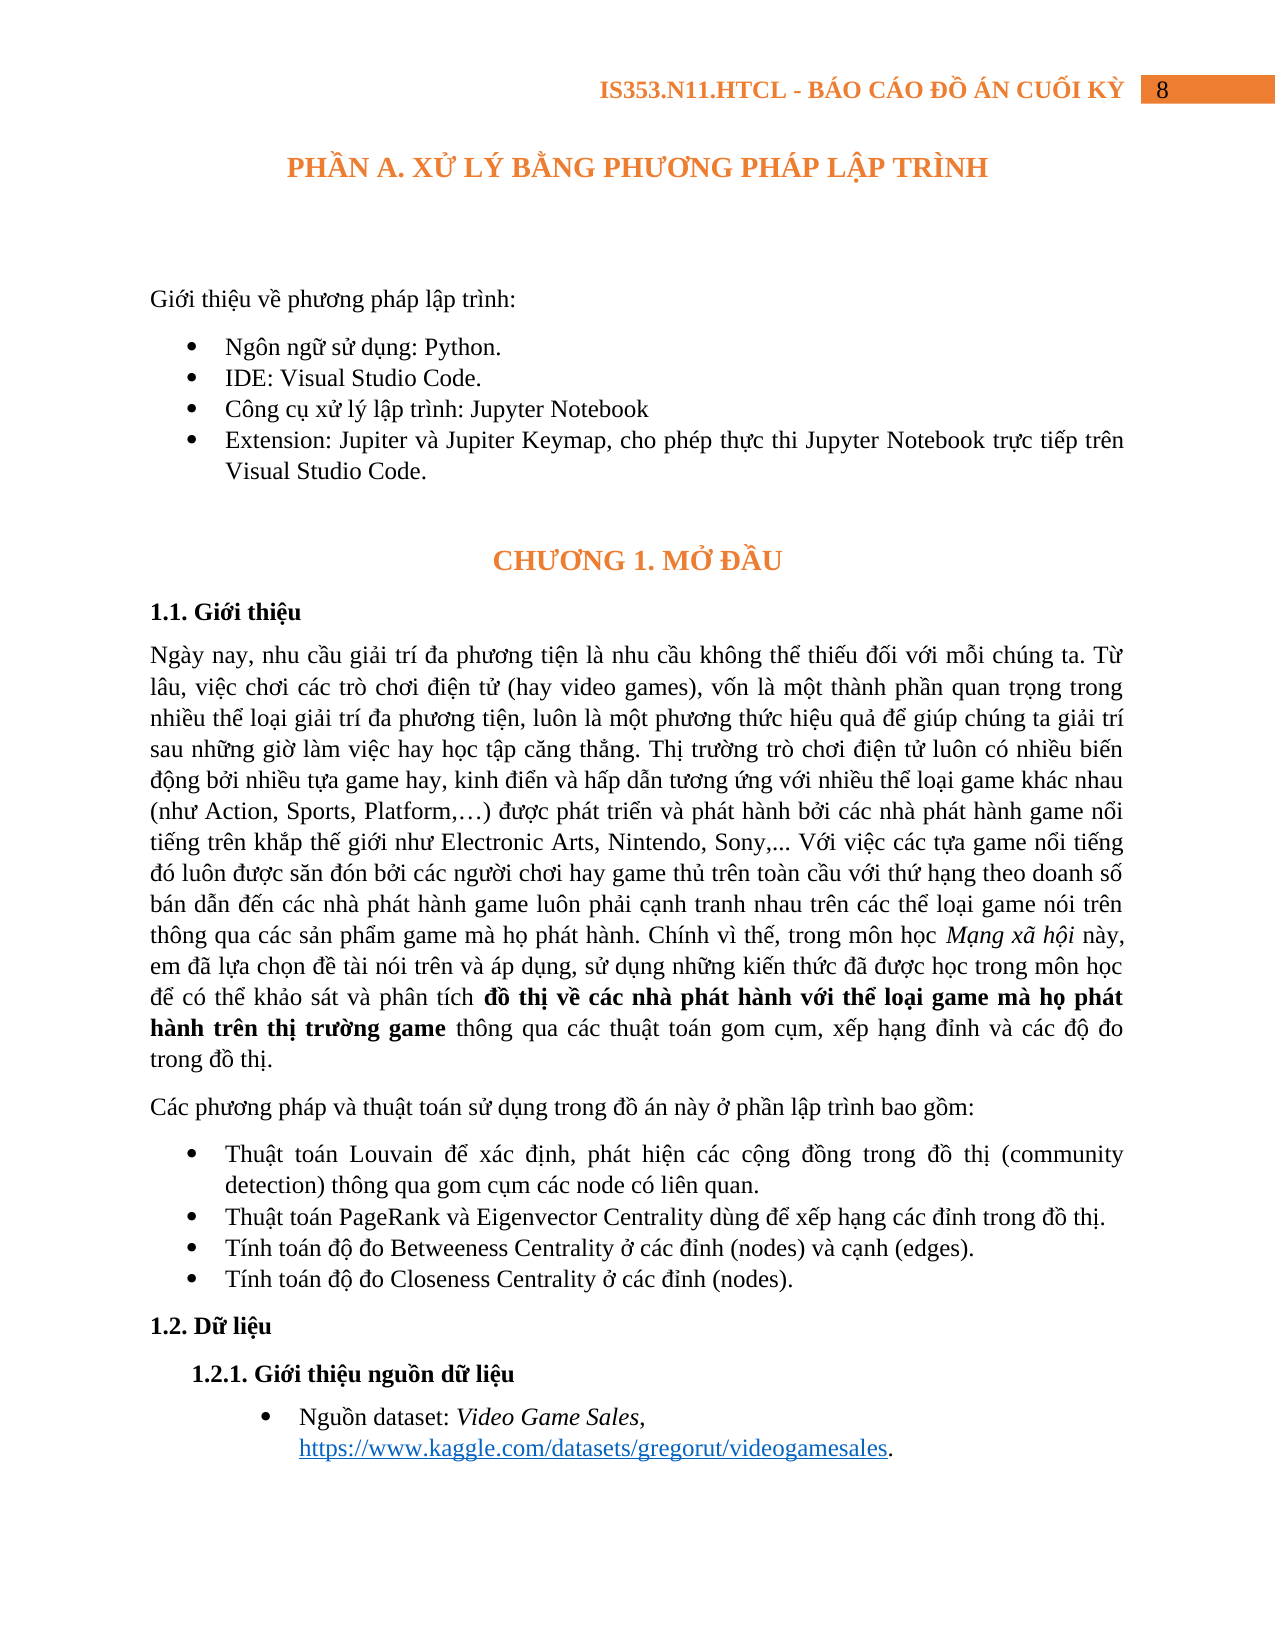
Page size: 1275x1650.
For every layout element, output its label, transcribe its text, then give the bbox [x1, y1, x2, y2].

list IDE: Visual Studio Code. [187, 363, 1125, 391]
list Extension: Jupiter và Jupiter Keymap, cho phép thực thi Jupyter Notebook trực tiếp trên Visual Studio Code. [187, 425, 1125, 484]
list Tính toán độ đo Betweeness Centrality ở các đỉnh (nodes) và cạnh (edges). [187, 1233, 1125, 1261]
subtitle Giới thiệu nguồn dữ liệu [191, 1359, 1125, 1387]
subtitle PHẦN A. XỬ LÝ BẰNG phương pháp LẬP TRÌNH [150, 150, 1125, 183]
list Nguồn dataset: Video Game Sales, https://www.kaggle.com/datasets/gregorut/videogamesales. [261, 1402, 1125, 1462]
subtitle mở đầu [150, 543, 1125, 576]
list Công cụ xử lý lập trình: Jupyter Notebook [187, 394, 1125, 422]
list Ngôn ngữ sử dụng: Python. [187, 332, 1125, 360]
list Tính toán độ đo Closeness Centrality ở các đỉnh (nodes). [187, 1264, 1125, 1292]
subtitle Dữ liệu [150, 1311, 1125, 1340]
text Giới thiệu về phương pháp lập trình: [150, 284, 1125, 313]
subtitle Giới thiệu [150, 597, 1125, 626]
text Các phương pháp và thuật toán sử dụng trong đồ án này ở phần lập trình bao gồm: [150, 1092, 1125, 1121]
list Thuật toán PageRank và Eigenvector Centrality dùng để xếp hạng các đỉnh trong đồ thị. [187, 1202, 1125, 1230]
text Ngày nay, nhu cầu giải trí đa phương tiện là nhu cầu không thể thiếu đối với mỗi chúng ta. Từ lâu, việc chơi các trò chơi điện tử (hay video games), vốn là một thành phần quan trọng trong nhiều thể loại giải trí đa phương tiện, luôn là một phương thức hiệu quả để giúp chúng ta giải trí sau những giờ làm việc hay học tập căng thẳng. Thị trường trò chơi điện tử luôn có nhiều biến động bởi nhiều tựa game hay, kinh điển và hấp dẫn tương ứng với nhiều thể loại game khác nhau (như Action, Sports, Platform,…) được phát triển và phát hành bởi các nhà phát hành game nổi tiếng trên khắp thế giới như Electronic Arts, Nintendo, Sony,... Với việc các tựa game nổi tiếng đó luôn được săn đón bởi các người chơi hay game thủ trên toàn cầu với thứ hạng theo doanh số bán dẫn đến các nhà phát hành game luôn phải cạnh tranh nhau trên các thể loại game nói trên thông qua các sản phẩm game mà họ phát hành. Chính vì thế, trong môn học Mạng xã hội này, em đã lựa chọn đề tài nói trên và áp dụng, sử dụng những kiến thức đã được học trong môn học để có thể khảo sát và phân tích đồ thị về các nhà phát hành với thể loại game mà họ phát hành trên thị trường game thông qua các thuật toán gom cụm, xếp hạng đỉnh và các độ đo trong đồ thị. [150, 641, 1125, 1073]
list Thuật toán Louvain để xác định, phát hiện các cộng đồng trong đồ thị (community detection) thông qua gom cụm các node có liên quan. [187, 1139, 1125, 1199]
